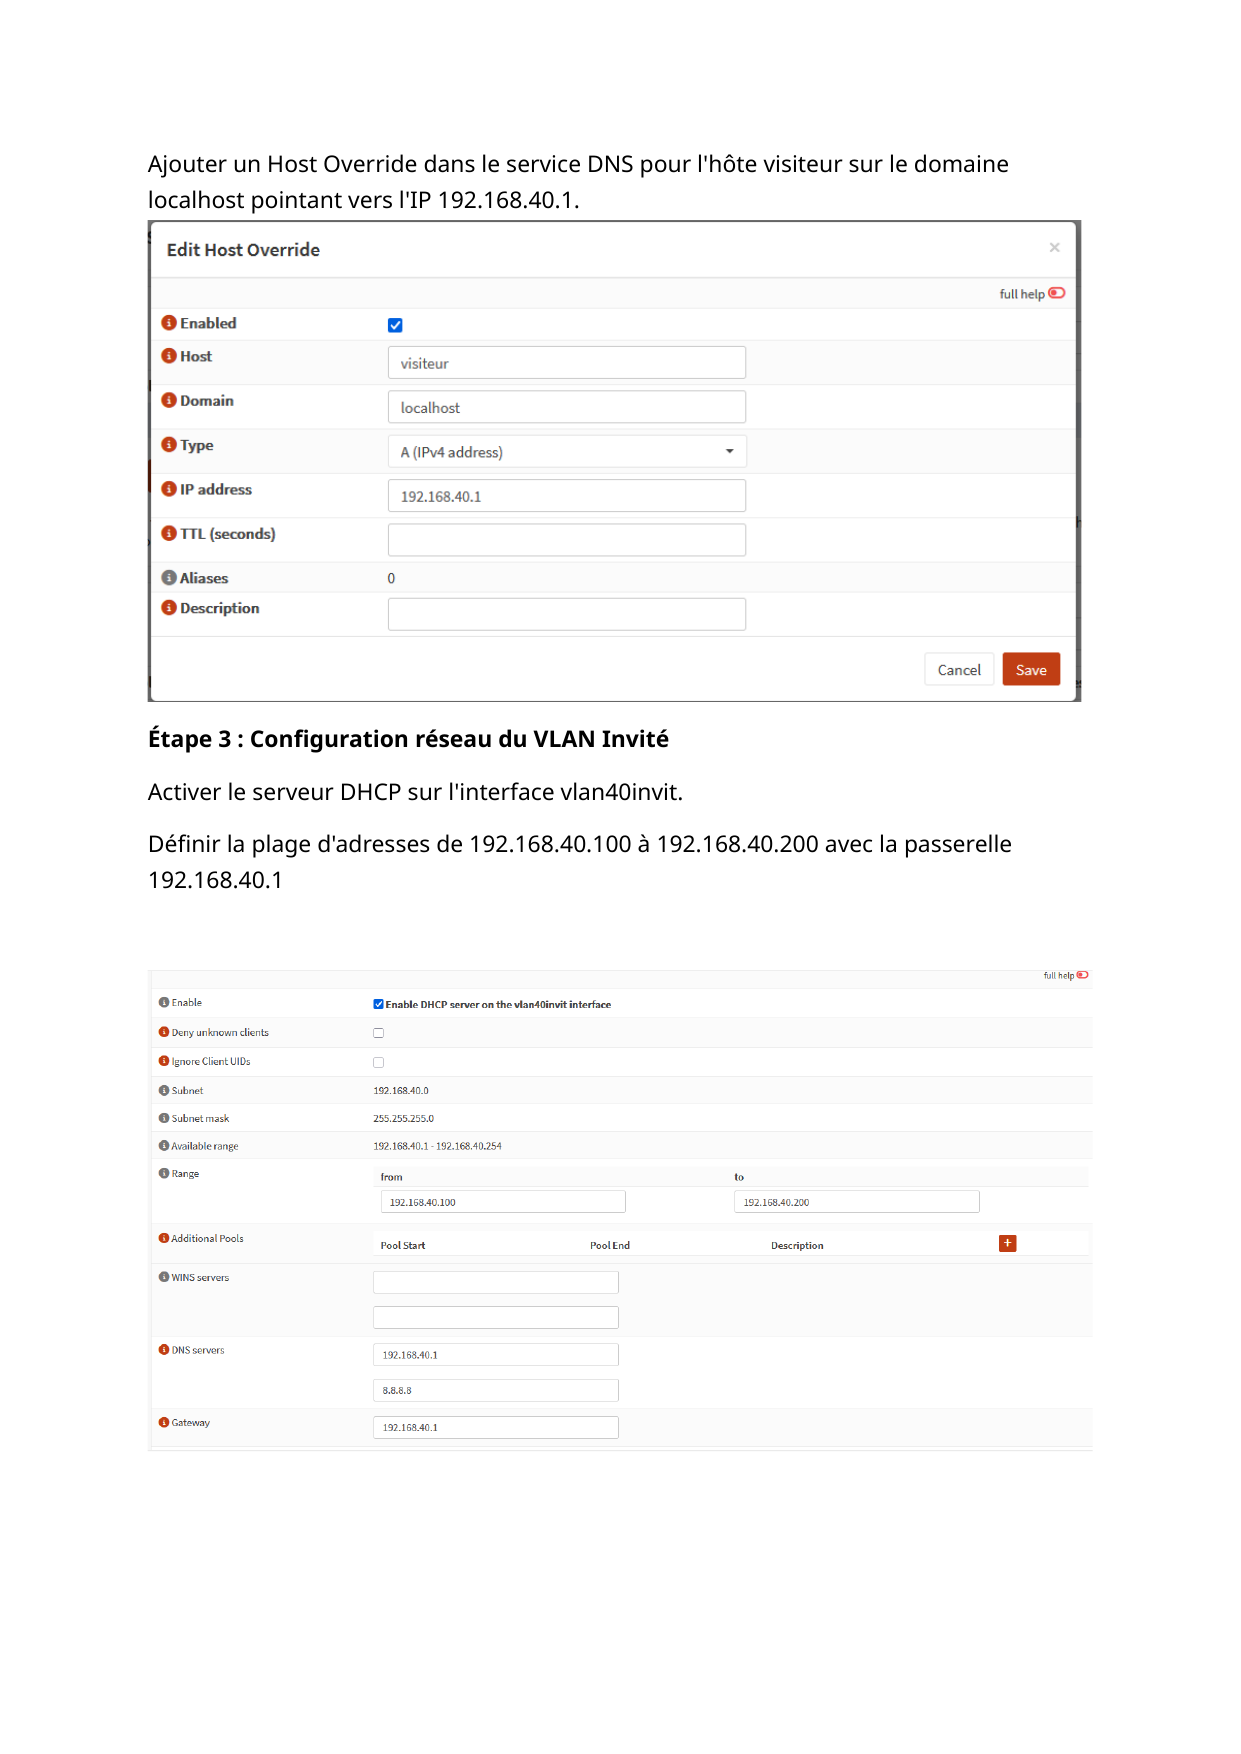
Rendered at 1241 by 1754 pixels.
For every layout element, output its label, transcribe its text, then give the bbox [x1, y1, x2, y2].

text Définir la plage d'adresses de 192.168.40.100 à 192.168.40.200 avec la passerelle 192.168.40.1 [148, 828, 1093, 896]
text Activer le serveur DHCP sur l'interface vlan40invit. [148, 776, 1093, 807]
picture [147, 220, 1082, 702]
picture [147, 969, 1093, 1452]
text Étape 3 : Configuration réseau du VLAN Invité [148, 723, 1093, 754]
